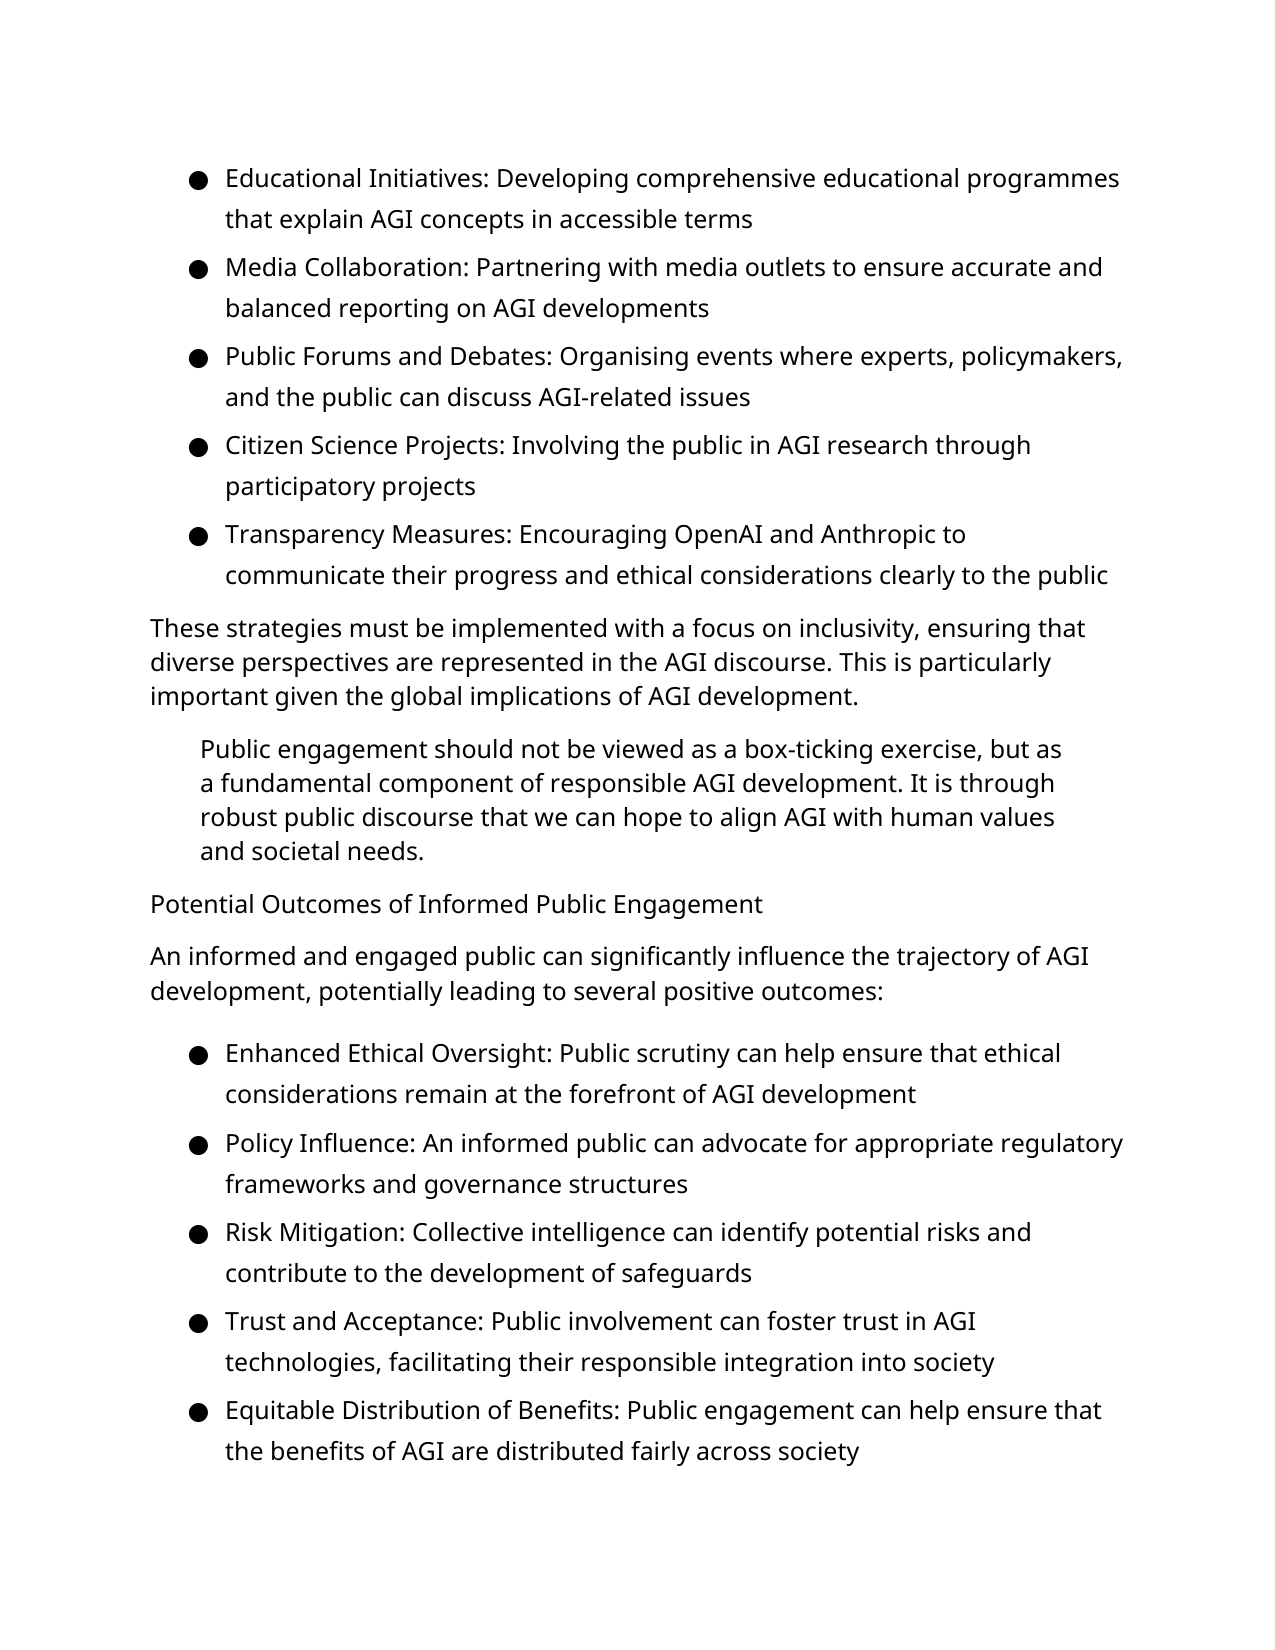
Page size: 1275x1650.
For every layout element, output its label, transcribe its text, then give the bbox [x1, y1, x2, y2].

list Enhanced Ethical Oversight: Public scrutiny can help ensure that ethical considerations remain at the forefront of AGI development [187, 1026, 1125, 1111]
list Transparency Measures: Encouraging OpenAI and Anthropic to communicate their progress and ethical considerations clearly to the public [187, 506, 1125, 592]
list Policy Influence: An informed public can advocate for appropriate regulatory frameworks and governance structures [187, 1115, 1125, 1200]
list Media Collaboration: Partnering with media outlets to ensure accurate and balanced reporting on AGI developments [187, 239, 1125, 324]
text An informed and engaged public can significantly influence the trajectory of AGI development, potentially leading to several positive outcomes: [150, 939, 1125, 1007]
text Public engagement should not be viewed as a box-ticking exercise, but as a fundamental component of responsible AGI development. It is through robust public discourse that we can hope to align AGI with human values and societal needs. [200, 731, 1075, 867]
list Citizen Science Projects: Involving the public in AGI research through participatory projects [187, 417, 1125, 502]
list Risk Mitigation: Collective intelligence can identify potential risks and contribute to the development of safeguards [187, 1204, 1125, 1289]
list Trust and Acceptance: Public involvement can foster trust in AGI technologies, facilitating their responsible integration into society [187, 1293, 1125, 1378]
text Potential Outcomes of Informed Public Engagement [150, 886, 1125, 920]
text These strategies must be implemented with a focus on inclusivity, ensuring that diverse perspectives are represented in the AGI discourse. This is particularly important given the global implications of AGI development. [150, 610, 1125, 712]
list Equitable Distribution of Benefits: Public engagement can help ensure that the benefits of AGI are distributed fairly across society [187, 1382, 1125, 1467]
list Educational Initiatives: Developing comprehensive educational programmes that explain AGI concepts in accessible terms [187, 150, 1125, 235]
list Public Forums and Debates: Organising events where experts, policymakers, and the public can discuss AGI-related issues [187, 328, 1125, 413]
